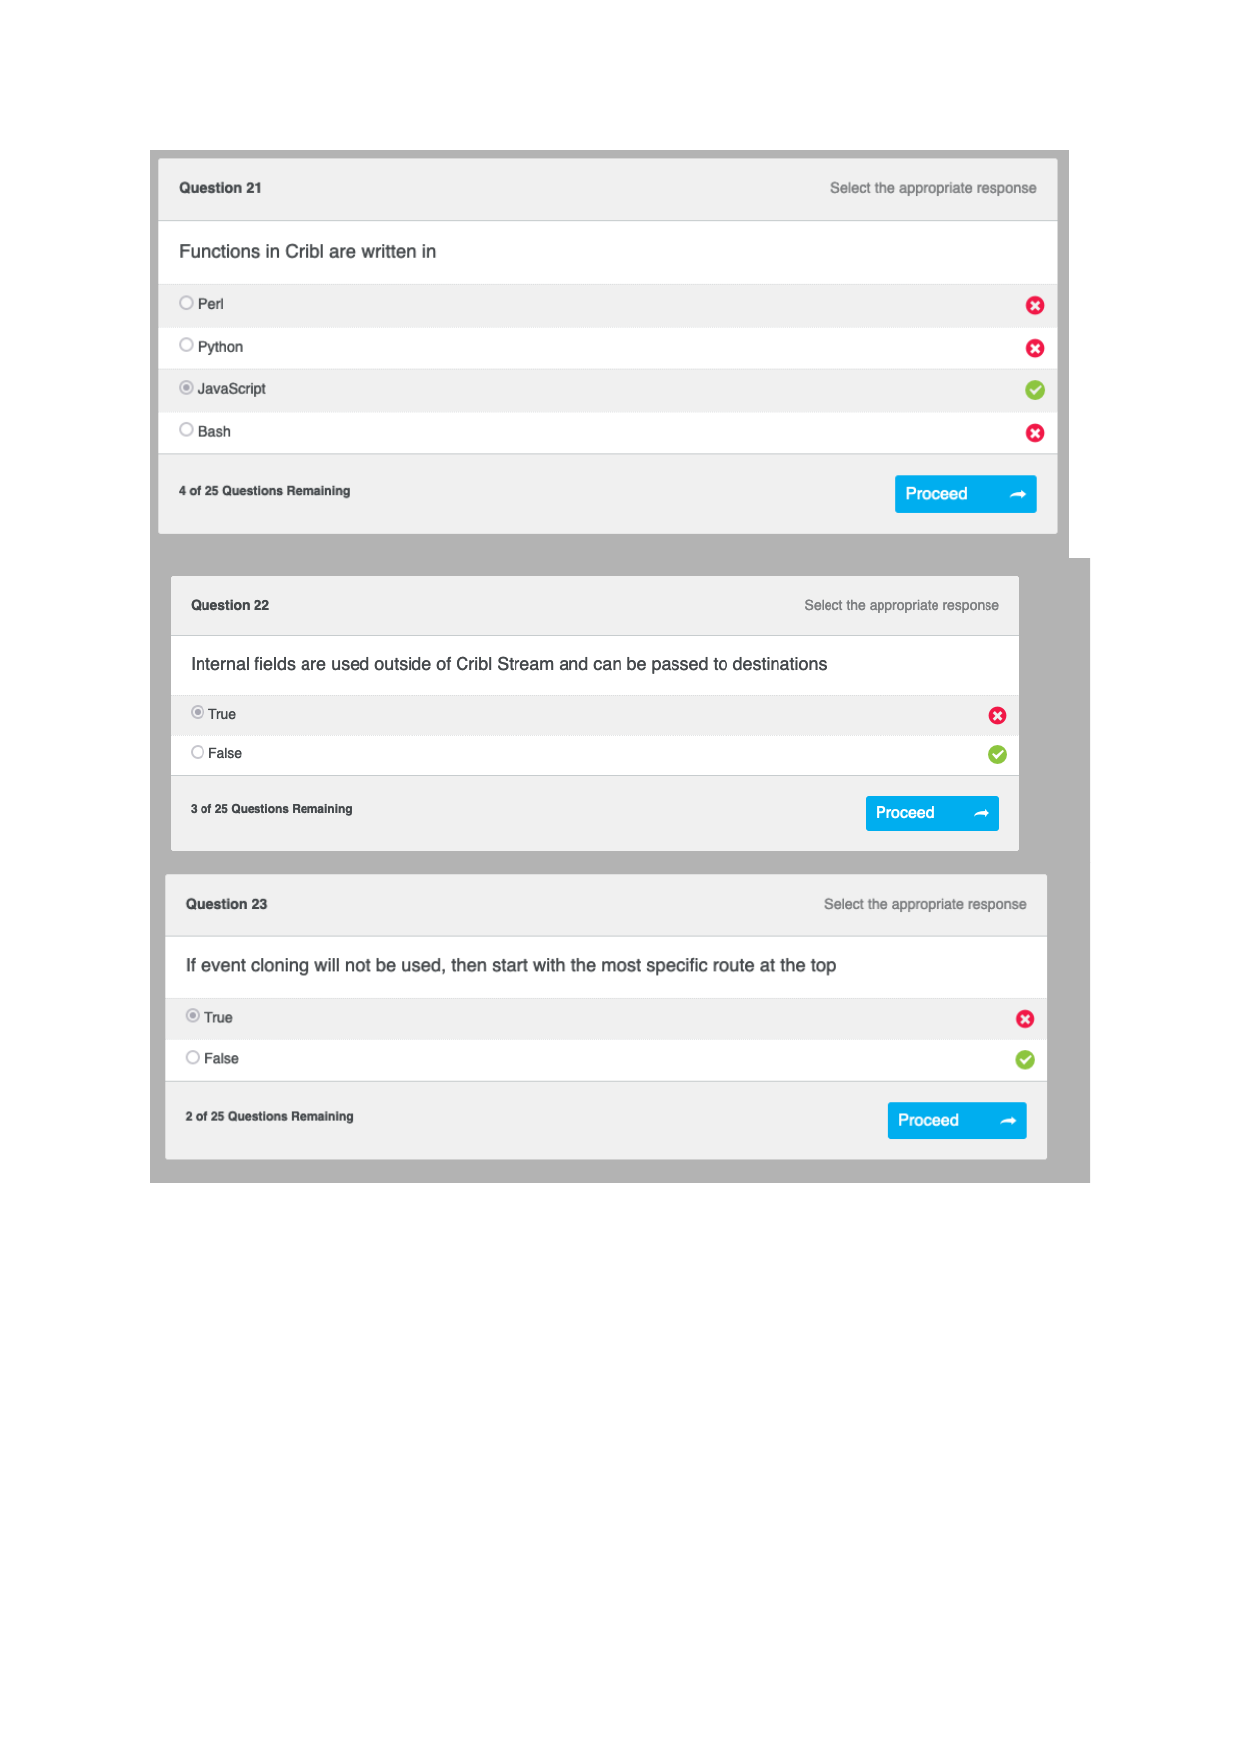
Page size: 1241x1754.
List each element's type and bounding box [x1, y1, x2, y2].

picture [150, 150, 1091, 1183]
